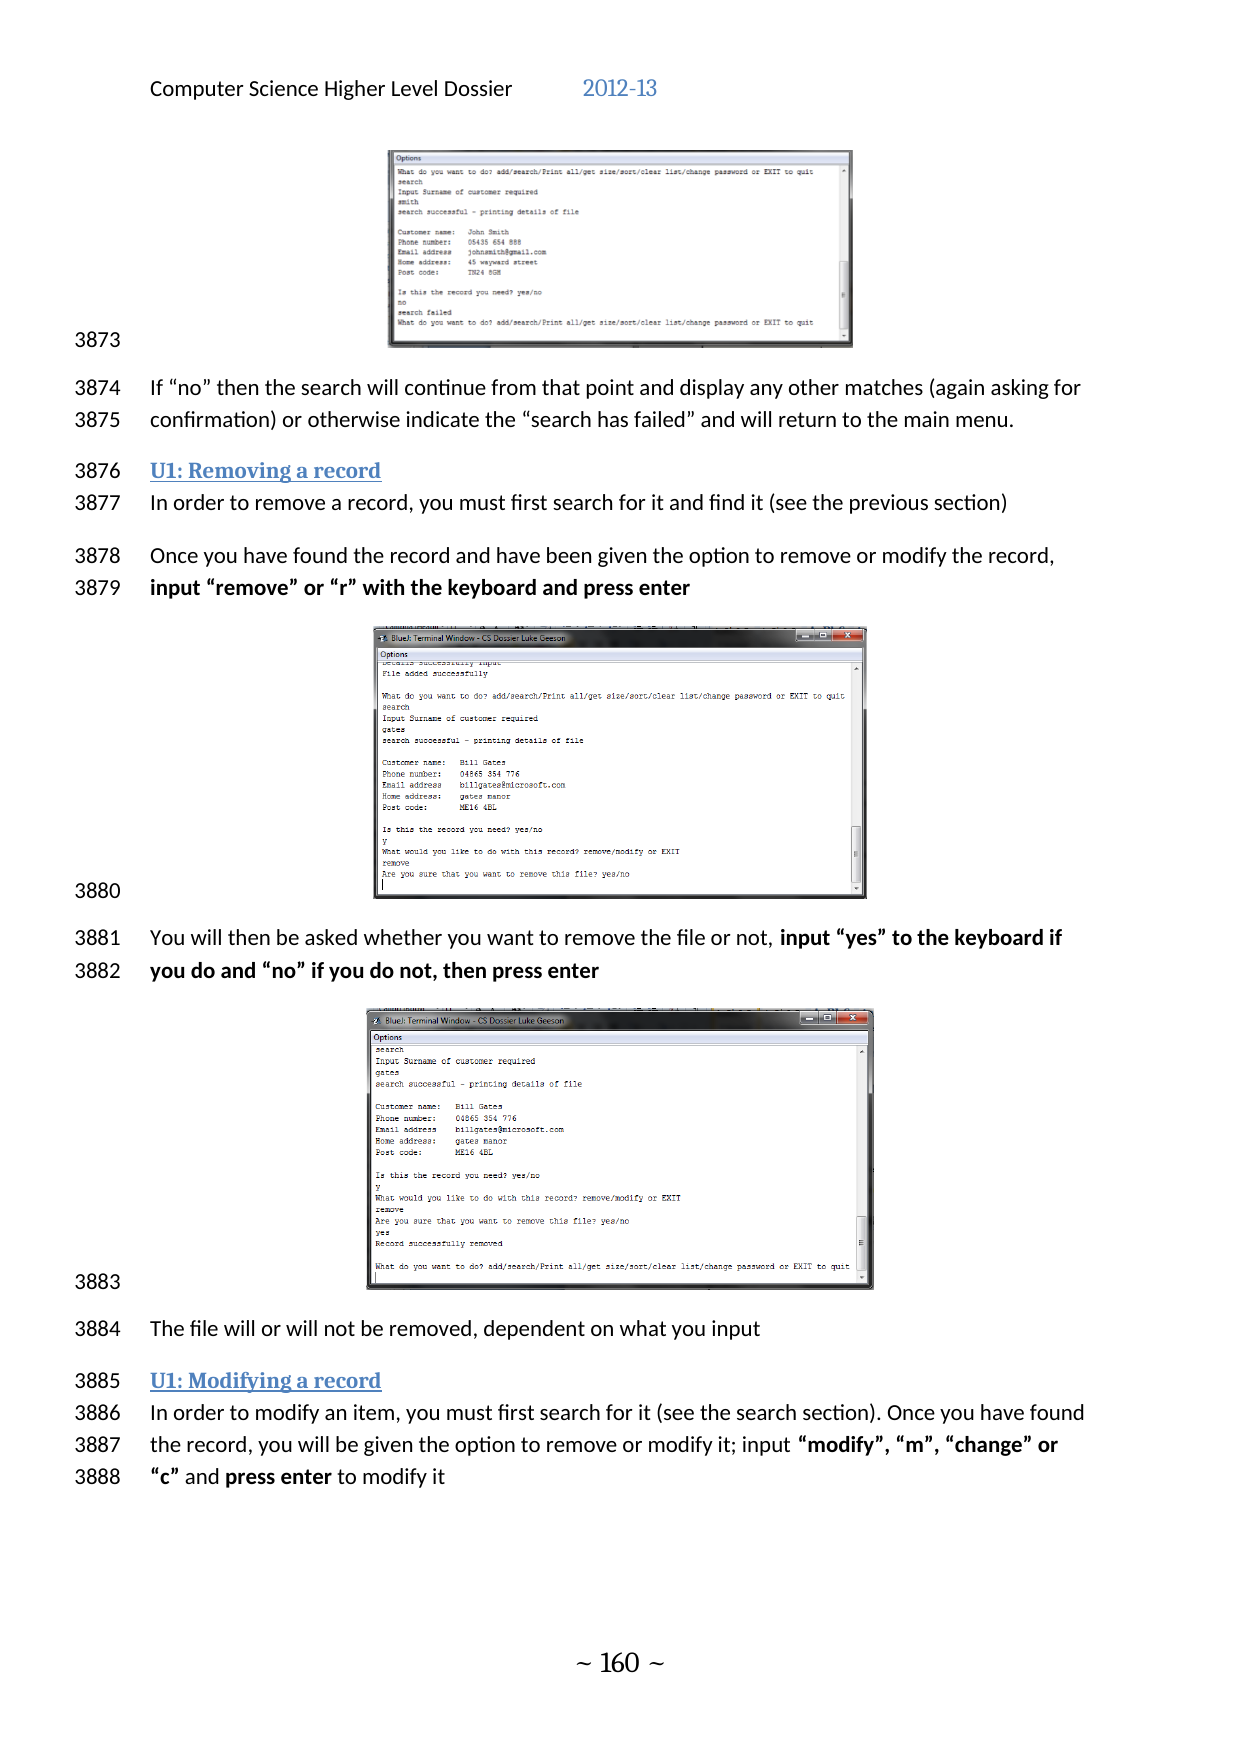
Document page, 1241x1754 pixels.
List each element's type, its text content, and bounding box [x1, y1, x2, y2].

text The file will or will not be removed, dependent on what you input [150, 1314, 1090, 1343]
picture [373, 626, 867, 899]
text In order to modify an item, you must first search for it (see the search section). Once you have found the record, you will be given the option to remove or modify it; input “modify”, “m”, “change” or “c” and press enter to modify it [150, 1398, 1090, 1490]
subtitle U1: Removing a record [150, 458, 1090, 484]
text You will then be asked whether you want to remove the file or not, input “yes” to the keyboard if you do and “no” if you do not, then press enter [150, 923, 1090, 984]
picture [387, 150, 853, 348]
text Once you have found the record and have been given the option to remove or modify the record, input “remove” or “r” with the keyboard and press enter [150, 541, 1090, 601]
text If “no” then the search will continue from that point and display any other matches (again asking for confirmation) or otherwise indicate the “search has failed” and will return to the main menu. [150, 373, 1090, 433]
subtitle U1: Modifying a record [150, 1368, 1090, 1394]
text In order to remove a record, you must first search for it and find it (see the previous section) [150, 488, 1090, 516]
picture [366, 1008, 874, 1290]
